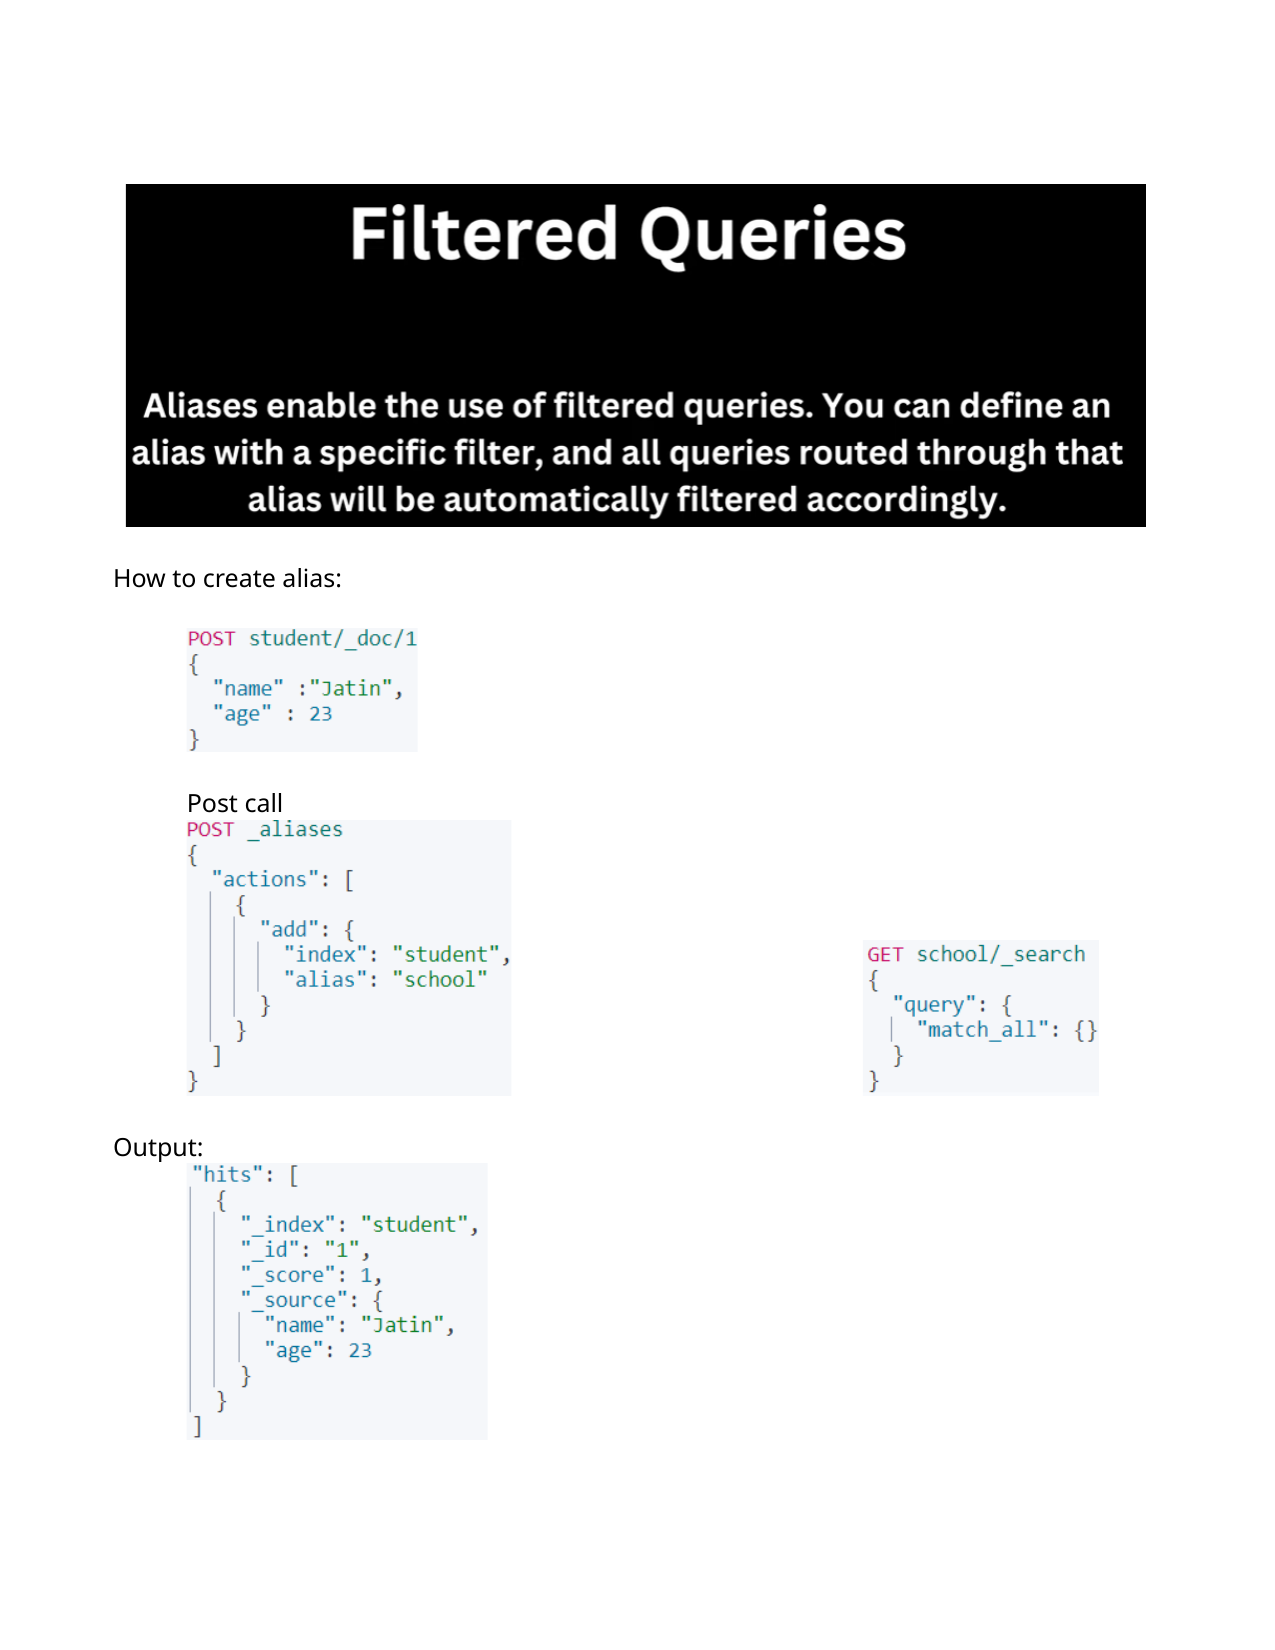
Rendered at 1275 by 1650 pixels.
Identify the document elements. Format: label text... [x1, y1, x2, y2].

text Output: [113, 1129, 1162, 1163]
picture [186, 628, 418, 752]
picture [186, 820, 512, 1096]
text Post call [113, 786, 1162, 820]
picture [186, 1163, 488, 1440]
picture [862, 940, 1099, 1096]
text How to create alias: [113, 560, 1162, 594]
picture [125, 184, 1146, 527]
